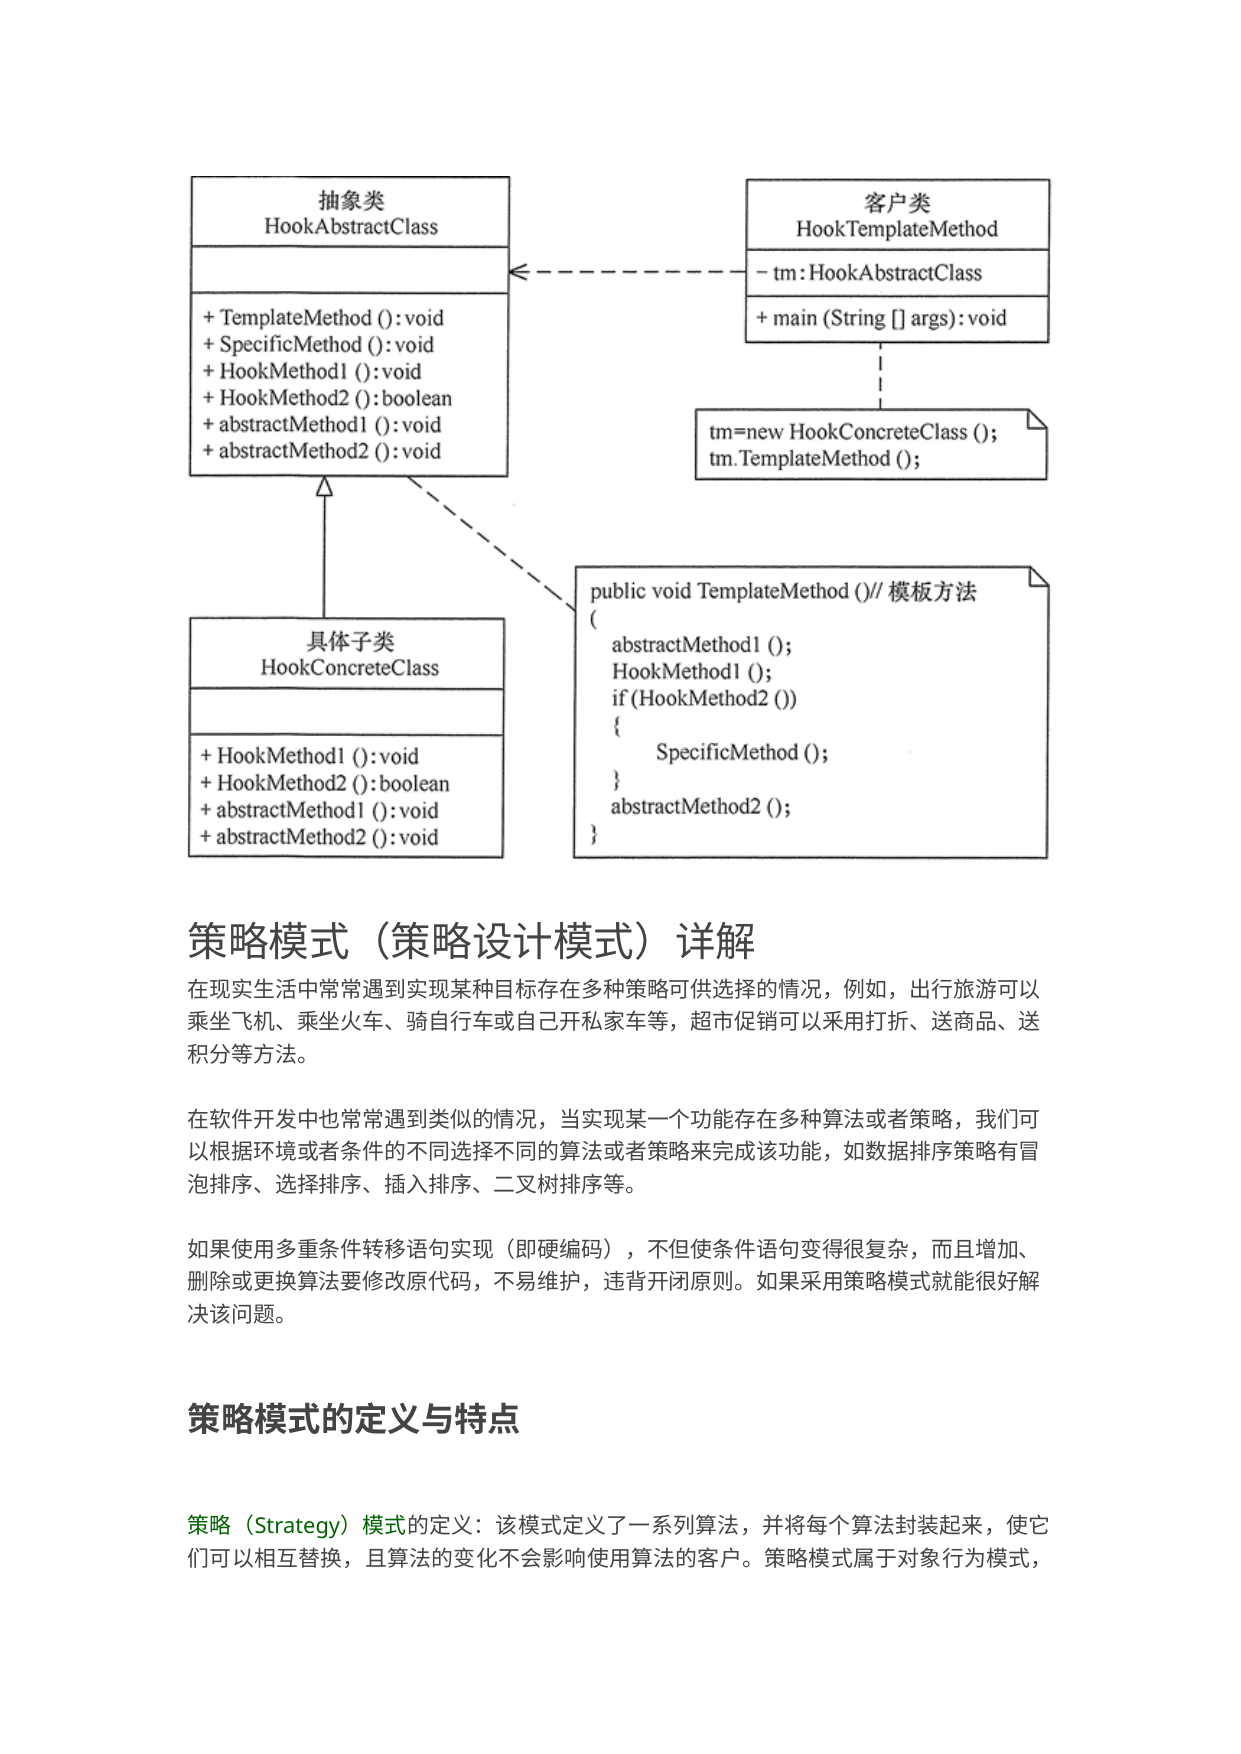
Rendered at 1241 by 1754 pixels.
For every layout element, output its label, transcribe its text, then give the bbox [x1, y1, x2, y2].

subtitle 策略模式（策略设计模式）详解 [187, 906, 1053, 971]
picture [187, 176, 1053, 863]
text 在现实生活中常常遇到实现某种目标存在多种策略可供选择的情况，例如，出行旅游可以乘坐飞机、乘坐火车、骑自行车或自己开私家车等，超市促销可以釆用打折、送商品、送积分等方法。 在软件开发中也常常遇到类似的情况，当实现某一个功能存在多种算法或者策略，我们可以根据环境或者条件的不同选择不同的算法或者策略来完成该功能，如数据排序策略有冒泡排序、选择排序、插入排序、二叉树排序等。 如果使用多重条件转移语句实现（即硬编码），不但使条件语句变得很复杂，而且增加、删除或更换算法要修改原代码，不易维护，违背开闭原则。如果采用策略模式就能很好解决该问题。 [187, 971, 1053, 1361]
subtitle 策略模式的定义与特点 [187, 1384, 1053, 1449]
